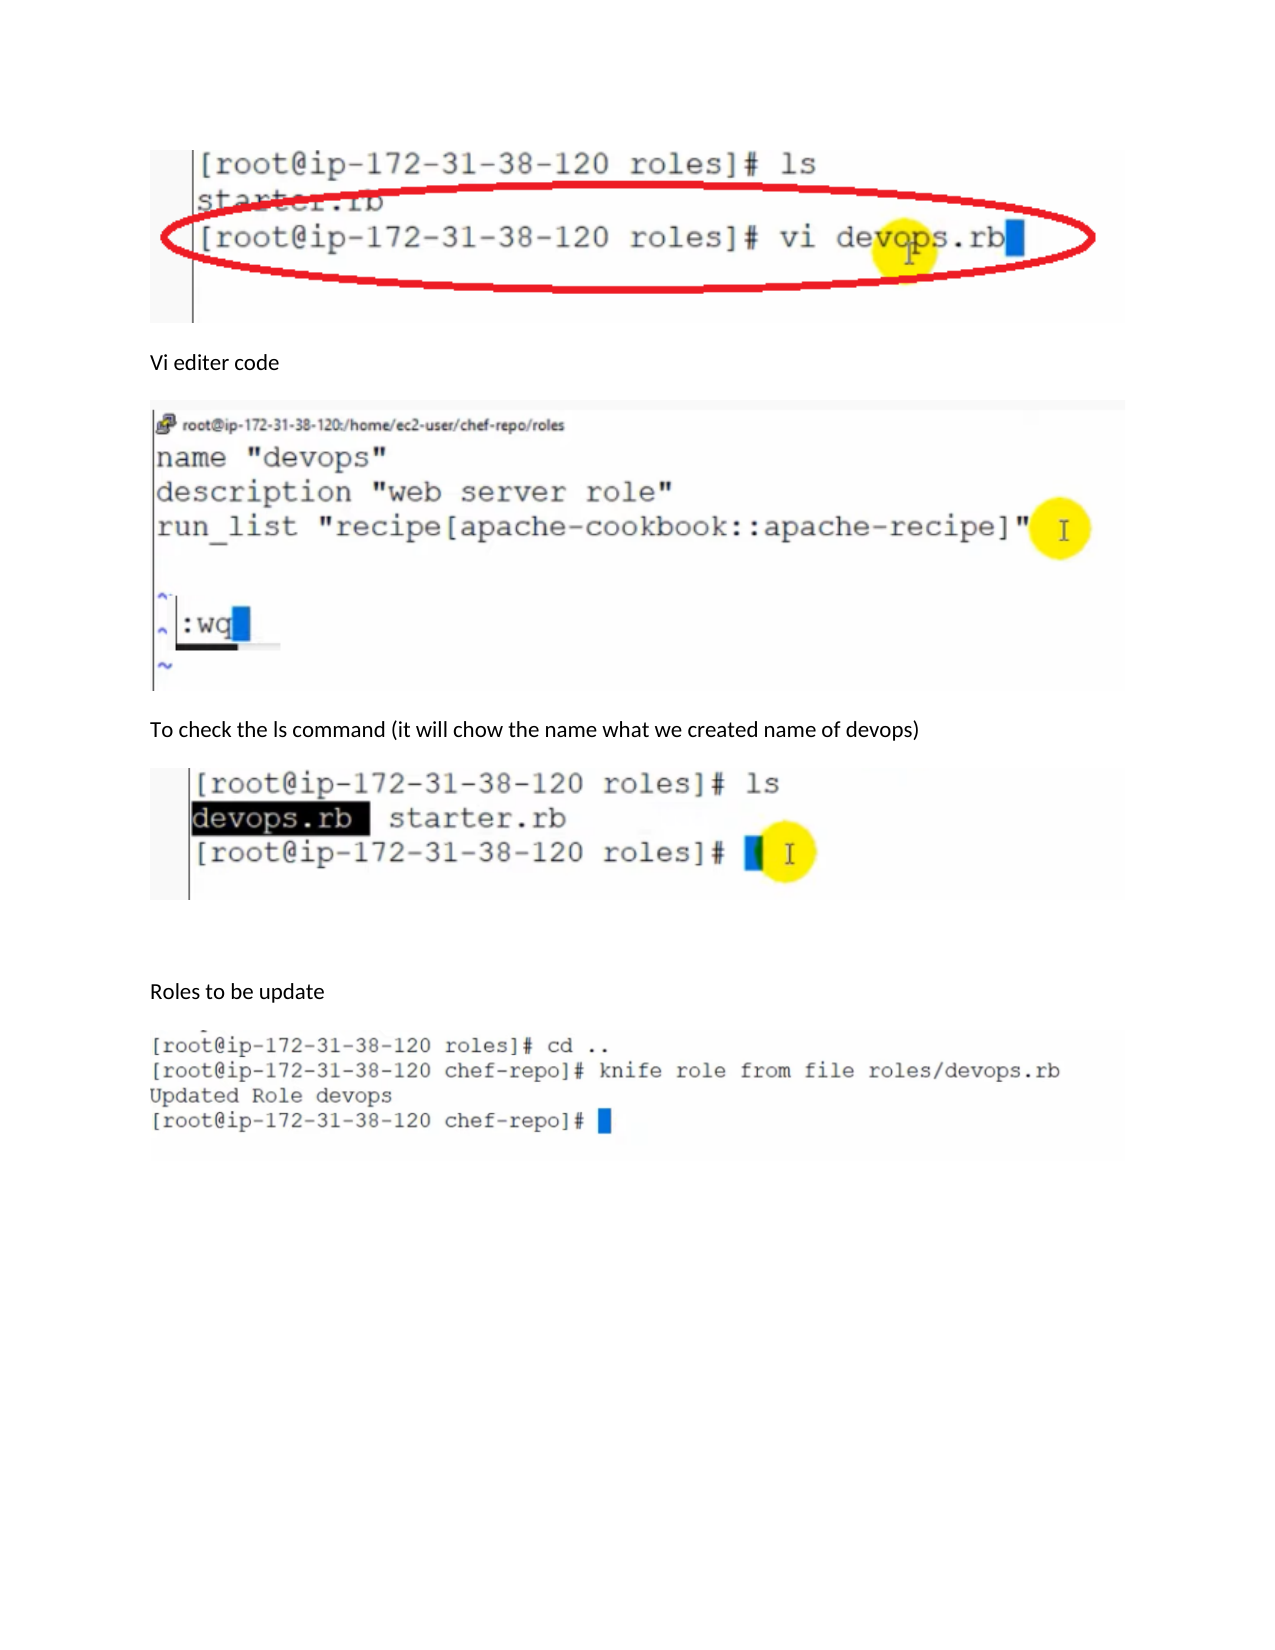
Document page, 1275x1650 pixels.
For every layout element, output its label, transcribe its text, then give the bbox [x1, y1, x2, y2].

text Roles to be update [150, 977, 1125, 1005]
picture [150, 768, 1125, 900]
text Vi editer code [150, 348, 1125, 376]
text To check the ls command (it will chow the name what we created name of devops) [150, 715, 1125, 743]
picture [150, 400, 1125, 691]
picture [150, 1030, 1125, 1161]
picture [150, 150, 1125, 323]
